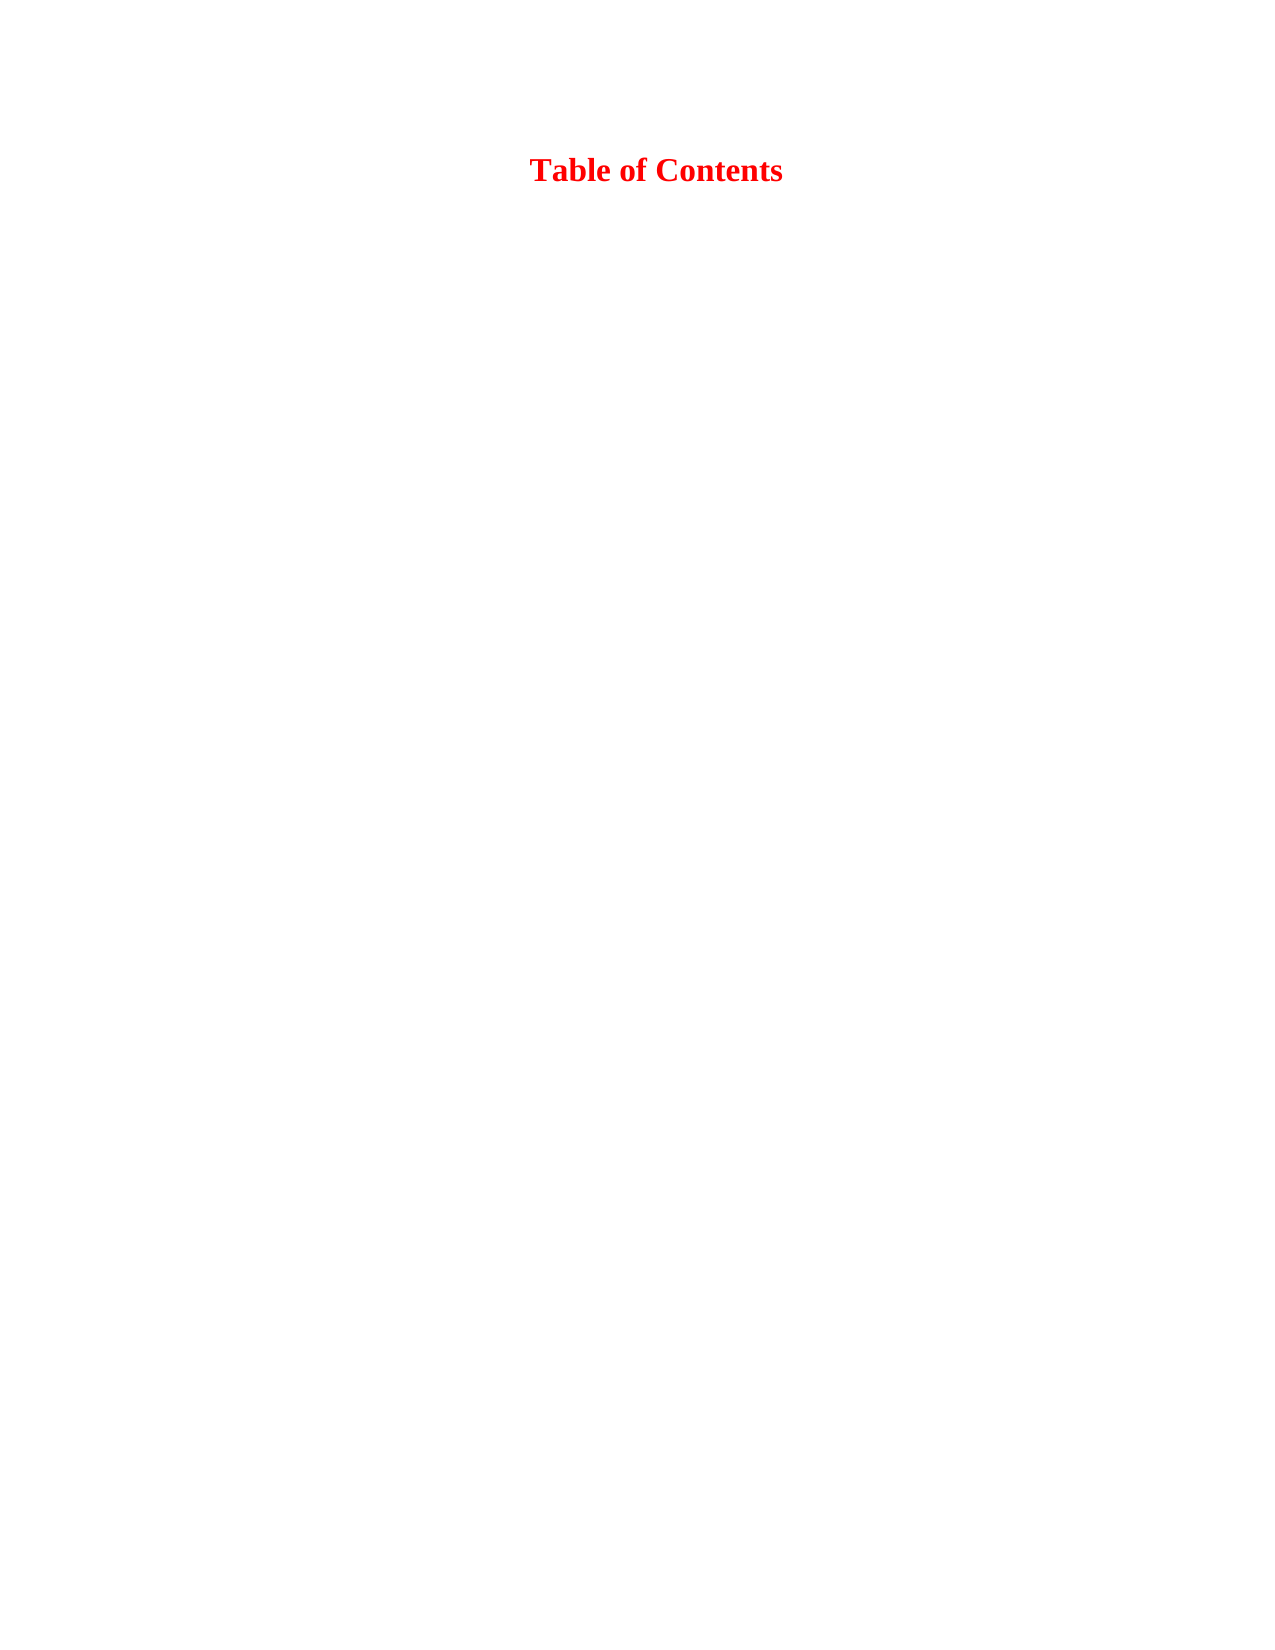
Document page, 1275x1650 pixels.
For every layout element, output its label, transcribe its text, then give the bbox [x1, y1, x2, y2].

subtitle Table of Contents [187, 150, 1125, 188]
